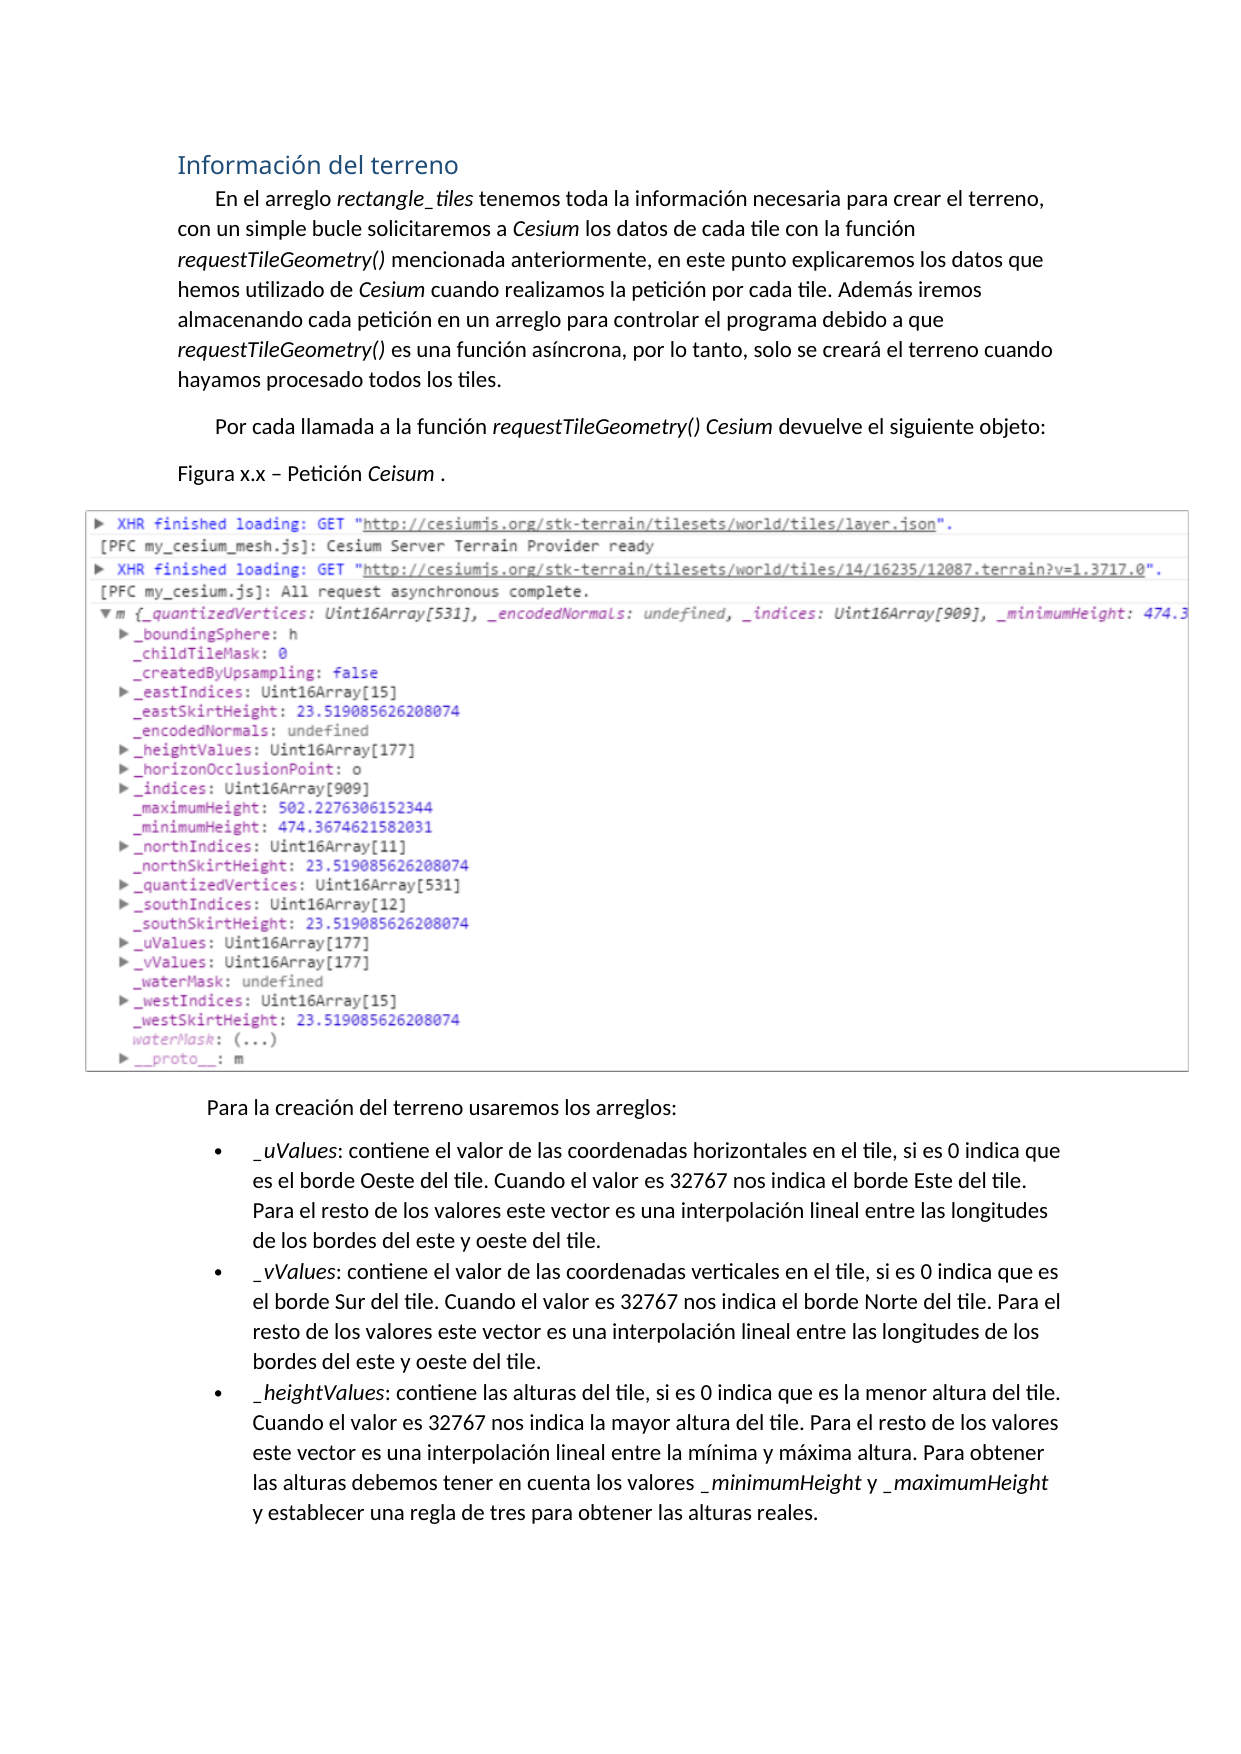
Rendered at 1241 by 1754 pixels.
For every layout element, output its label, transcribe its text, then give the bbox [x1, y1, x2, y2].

text En el arreglo rectangle_tiles tenemos toda la información necesaria para crear el terreno, con un simple bucle solicitaremos a Cesium los datos de cada tile con la función requestTileGeometry() mencionada anteriormente, en este punto explicaremos los datos que hemos utilizado de Cesium cuando realizamos la petición por cada tile. Además iremos almacenando cada petición en un arreglo para controlar el programa debido a que requestTileGeometry() es una función asíncrona, por lo tanto, solo se creará el terreno cuando hayamos procesado todos los tiles. [177, 184, 1063, 394]
text Por cada llamada a la función requestTileGeometry() Cesium devuelve el siguiente objeto: [177, 412, 1063, 441]
text Para la creación del terreno usaremos los arreglos: [207, 1072, 1063, 1121]
list _heightValues: contiene las alturas del tile, si es 0 indica que es la menor altura del tile. Cuando el valor es 32767 nos indica la mayor altura del tile. Para el resto de los valores este vector es una interpolación lineal entre la mínima y máxima altura. Para obtener las alturas debemos tener en cuenta los valores _minimumHeight y _maximumHeight y establecer una regla de tres para obtener las alturas reales. [215, 1378, 1063, 1527]
list _vValues: contiene el valor de las coordenadas verticales en el tile, si es 0 indica que es el borde Sur del tile. Cuando el valor es 32767 nos indica el borde Norte del tile. Para el resto de los valores este vector es una interpolación lineal entre las longitudes de los bordes del este y oeste del tile. [215, 1257, 1063, 1376]
text Figura x.x – Petición Ceisum . [177, 459, 1063, 487]
subtitle Información del terreno [177, 148, 1063, 182]
list _uValues: contiene el valor de las coordenadas horizontales en el tile, si es 0 indica que es el borde Oeste del tile. Cuando el valor es 32767 nos indica el borde Este del tile. Para el resto de los valores este vector es una interpolación lineal entre las longitudes de los bordes del este y oeste del tile. [215, 1136, 1063, 1255]
picture [88, 513, 1187, 1070]
